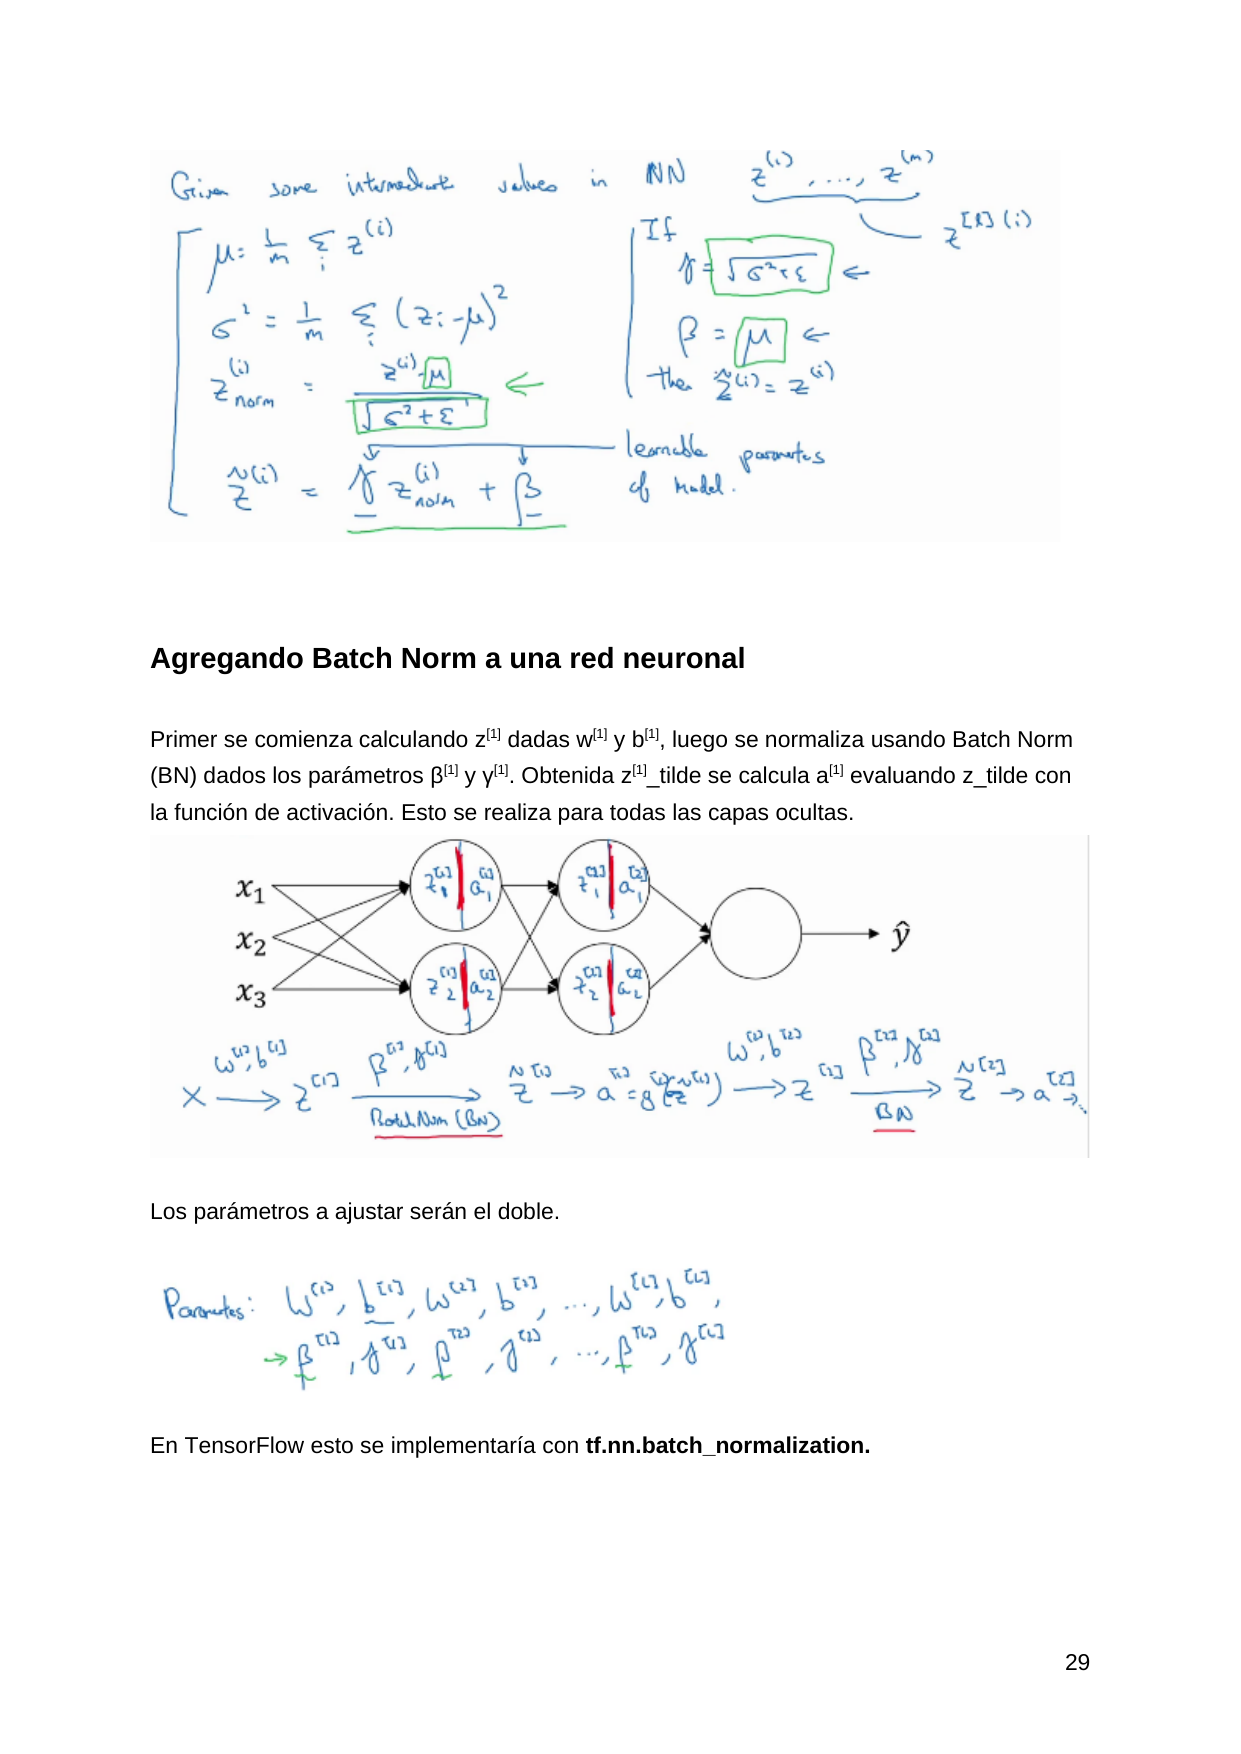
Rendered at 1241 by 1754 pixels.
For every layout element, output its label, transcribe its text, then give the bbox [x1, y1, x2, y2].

text Los parámetros a ajustar serán el doble. [150, 1198, 1090, 1224]
picture [150, 835, 1091, 1158]
text Primer se comienza calculando z[1] dadas w[1] y b[1], luego se normaliza usando Batch Norm (BN) dados los parámetros β[1] y γ[1]. Obtenida z[1]_tilde se calcula a[1] evaluando z_tilde con la función de activación. Esto se realiza para todas las capas ocultas. [150, 726, 1090, 825]
text En TensorFlow esto se implementaría con tf.nn.batch_normalization. [150, 1432, 1090, 1458]
picture [150, 150, 1061, 542]
picture [150, 1264, 755, 1392]
subtitle Agregando Batch Norm a una red neuronal [150, 641, 1090, 675]
